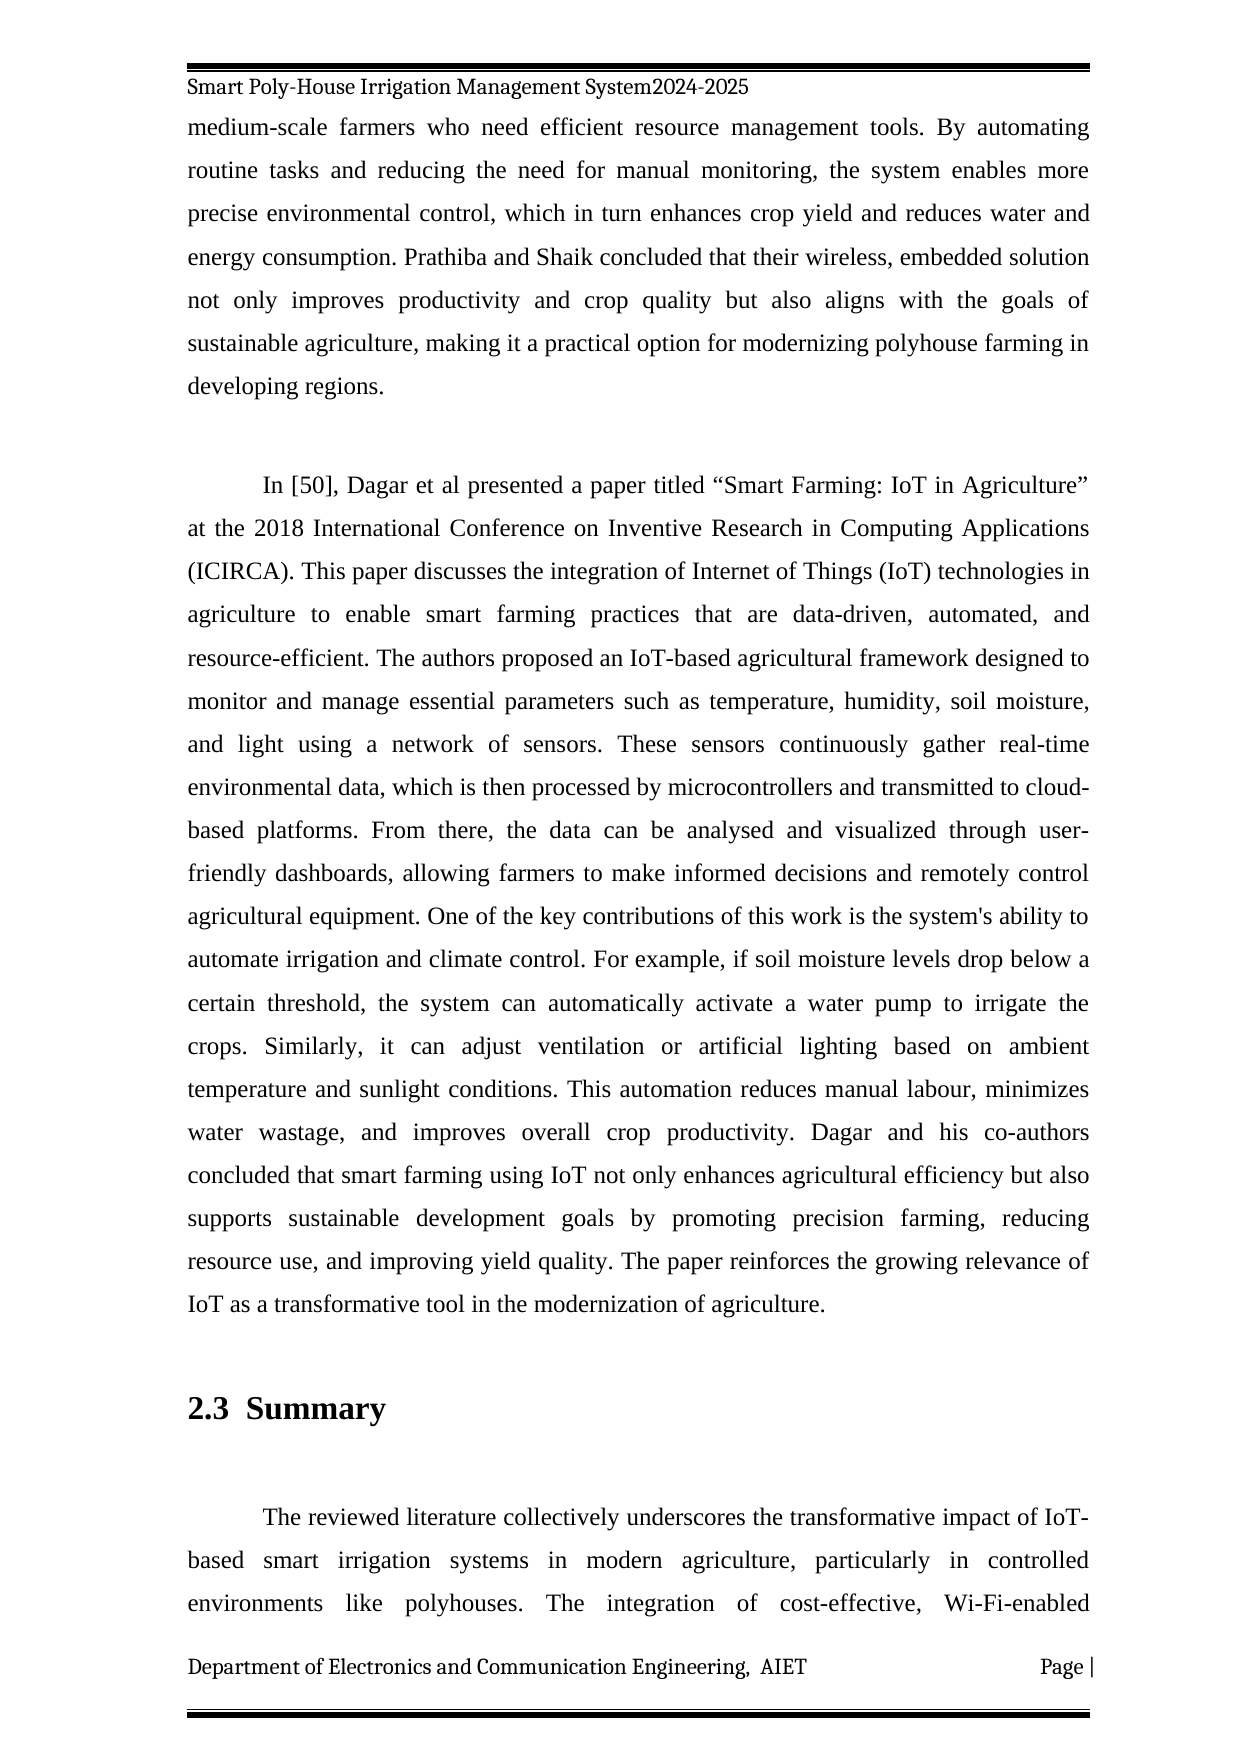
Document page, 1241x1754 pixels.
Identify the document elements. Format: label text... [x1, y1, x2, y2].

text In [50], Dagar et al presented a paper titled “Smart Farming: IoT in Agriculture” at the 2018 International Conference on Inventive Research in Computing Applications (ICIRCA). This paper discusses the integration of Internet of Things (IoT) technologies in agriculture to enable smart farming practices that are data-driven, automated, and resource-efficient. The authors proposed an IoT-based agricultural framework designed to monitor and manage essential parameters such as temperature, humidity, soil moisture, and light using a network of sensors. These sensors continuously gather real-time environmental data, which is then processed by microcontrollers and transmitted to cloud-based platforms. From there, the data can be analysed and visualized through user-friendly dashboards, allowing farmers to make informed decisions and remotely control agricultural equipment. One of the key contributions of this work is the system's ability to automate irrigation and climate control. For example, if soil moisture levels drop below a certain threshold, the system can automatically activate a water pump to irrigate the crops. Similarly, it can adjust ventilation or artificial lighting based on ambient temperature and sunlight conditions. This automation reduces manual labour, minimizes water wastage, and improves overall crop productivity. Dagar and his co-authors concluded that smart farming using IoT not only enhances agricultural efficiency but also supports sustainable development goals by promoting precision farming, reducing resource use, and improving yield quality. The paper reinforces the growing relevance of IoT as a transformative tool in the modernization of agriculture. [187, 470, 1090, 1318]
text 2.3 Summary [187, 1389, 1090, 1427]
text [187, 112, 1090, 400]
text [187, 1502, 1090, 1617]
